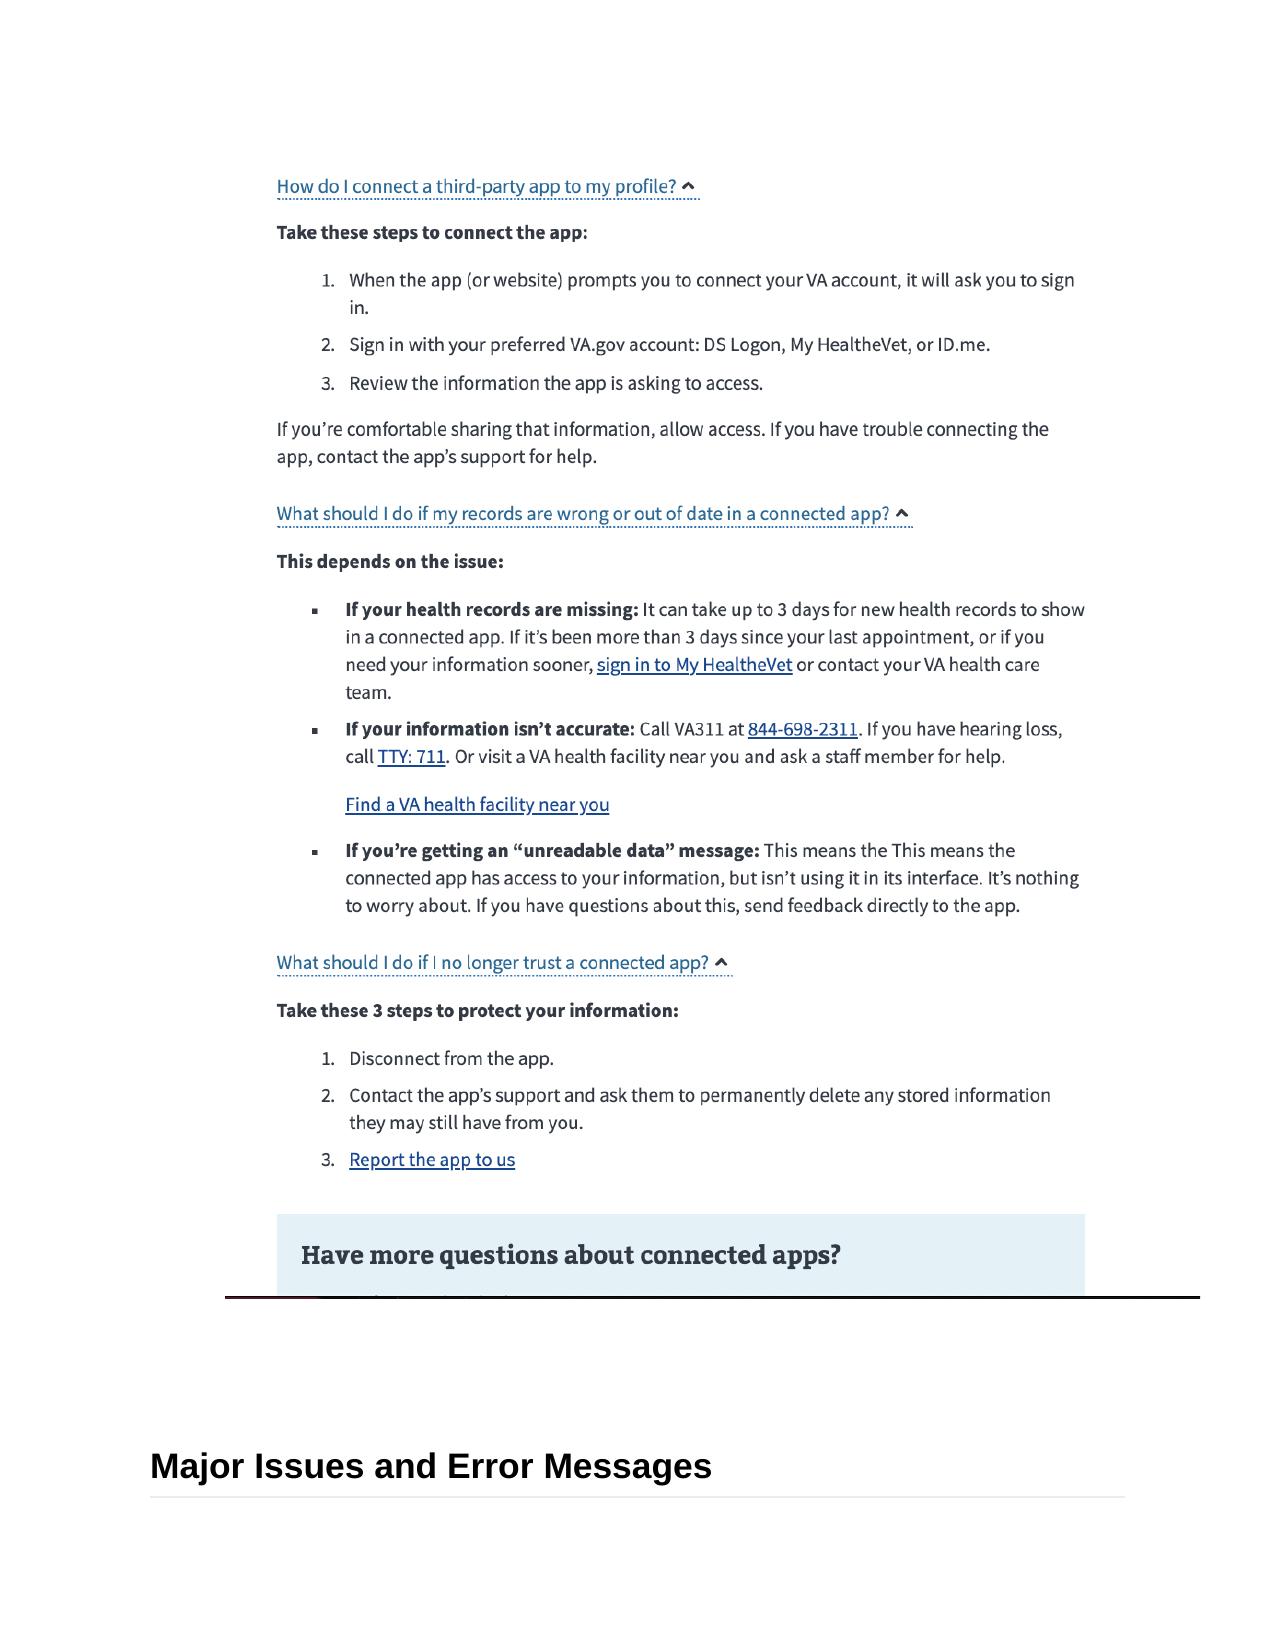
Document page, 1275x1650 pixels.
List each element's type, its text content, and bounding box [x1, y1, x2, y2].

picture [225, 150, 1200, 1299]
text Major Issues and Error Messages [150, 1445, 1125, 1496]
